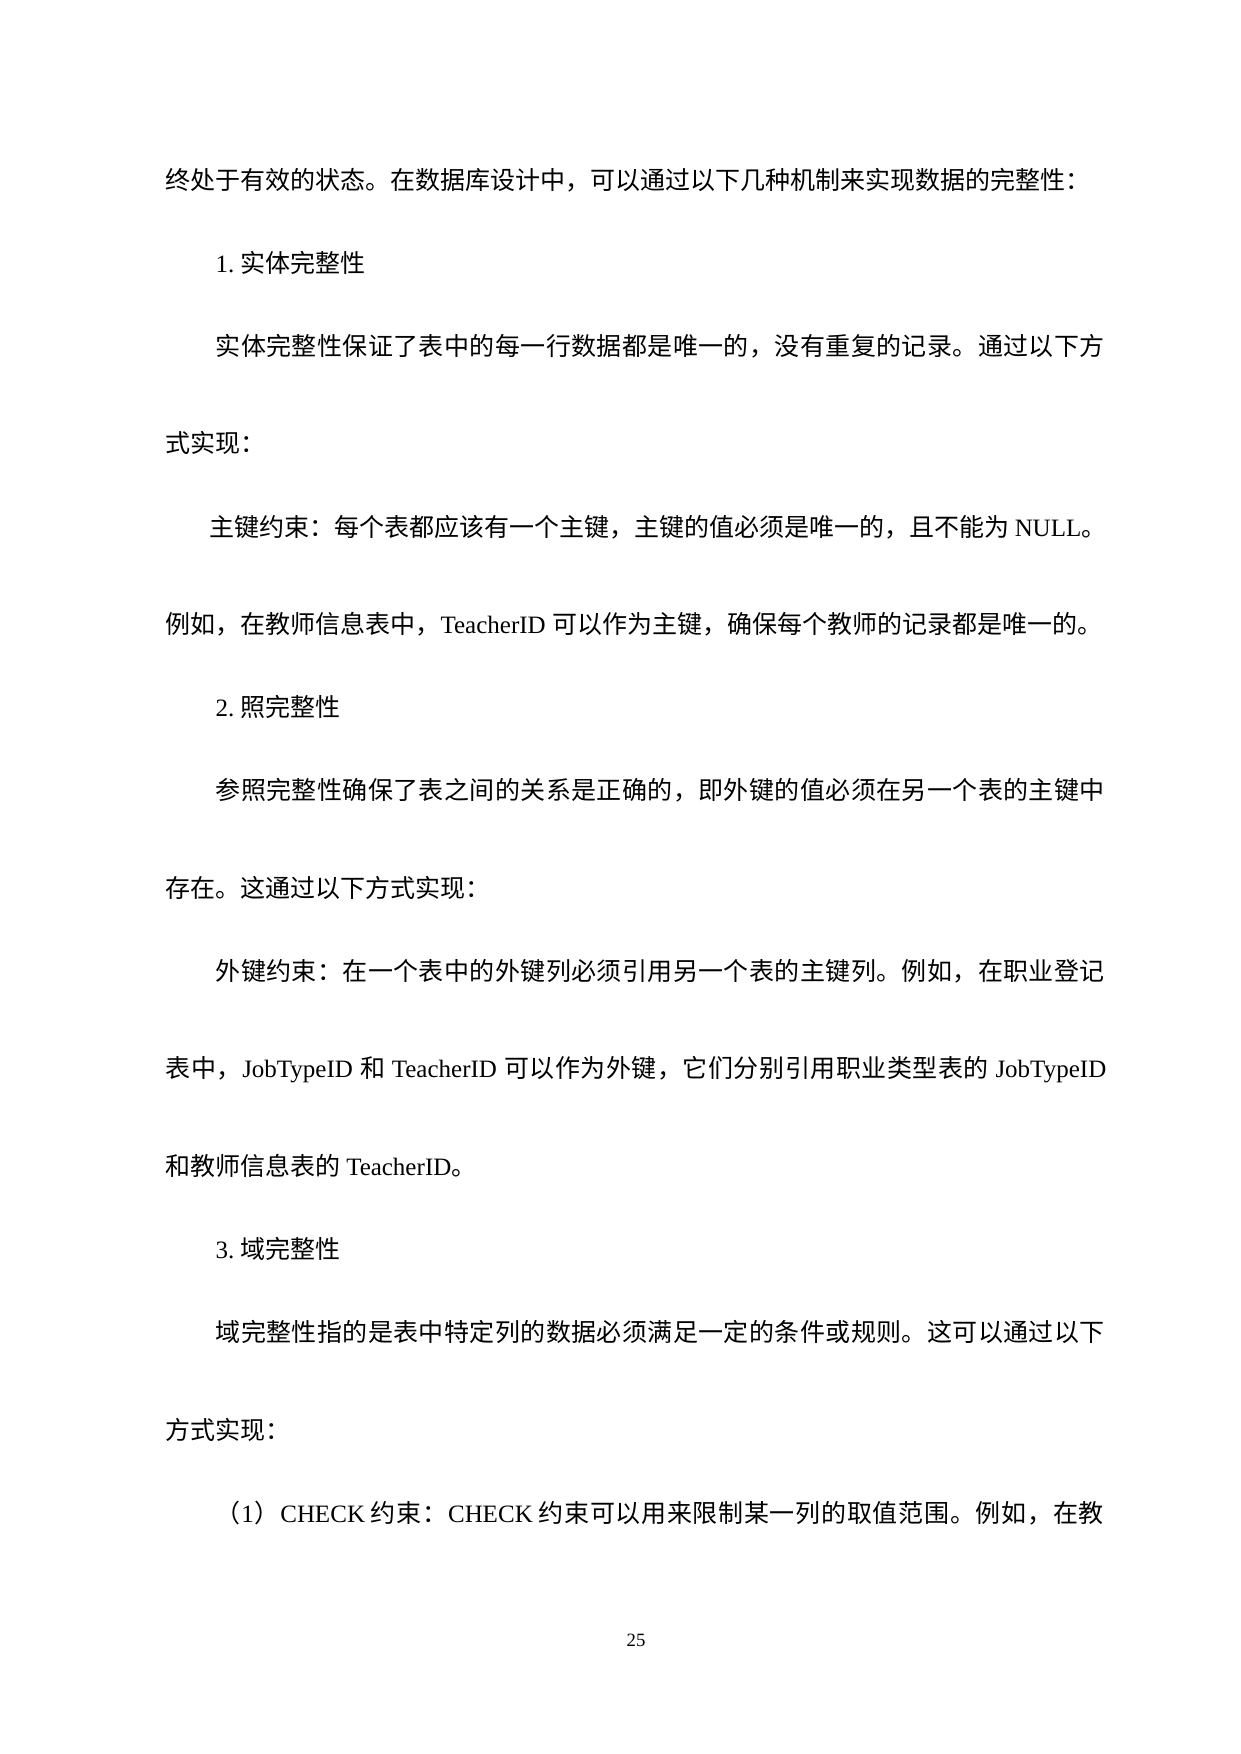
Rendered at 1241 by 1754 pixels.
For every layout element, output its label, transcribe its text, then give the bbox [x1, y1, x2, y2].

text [165, 1479, 1106, 1544]
list 照完整性 [165, 673, 1106, 738]
list 实体完整性 [165, 229, 1106, 294]
text 参照完整性确保了表之间的关系是正确的，即外键的值必须在另一个表的主键中存在。这通过以下方式实现： [165, 756, 1106, 919]
text 域完整性指的是表中特定列的数据必须满足一定的条件或规则。这可以通过以下方式实现： [165, 1298, 1106, 1461]
text 实体完整性保证了表中的每一行数据都是唯一的，没有重复的记录。通过以下方式实现： [165, 312, 1106, 474]
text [165, 146, 1106, 211]
text 外键约束：在一个表中的外键列必须引用另一个表的主键列。例如，在职业登记表中，JobTypeID 和 TeacherID 可以作为外键，它们分别引用职业类型表的 JobTypeID 和教师信息表的 TeacherID。 [165, 937, 1106, 1197]
list 域完整性 [165, 1215, 1106, 1280]
list 主键约束：每个表都应该有一个主键，主键的值必须是唯一的，且不能为NULL。例如，在教师信息表中，TeacherID 可以作为主键，确保每个教师的记录都是唯一的。 [165, 493, 1106, 655]
